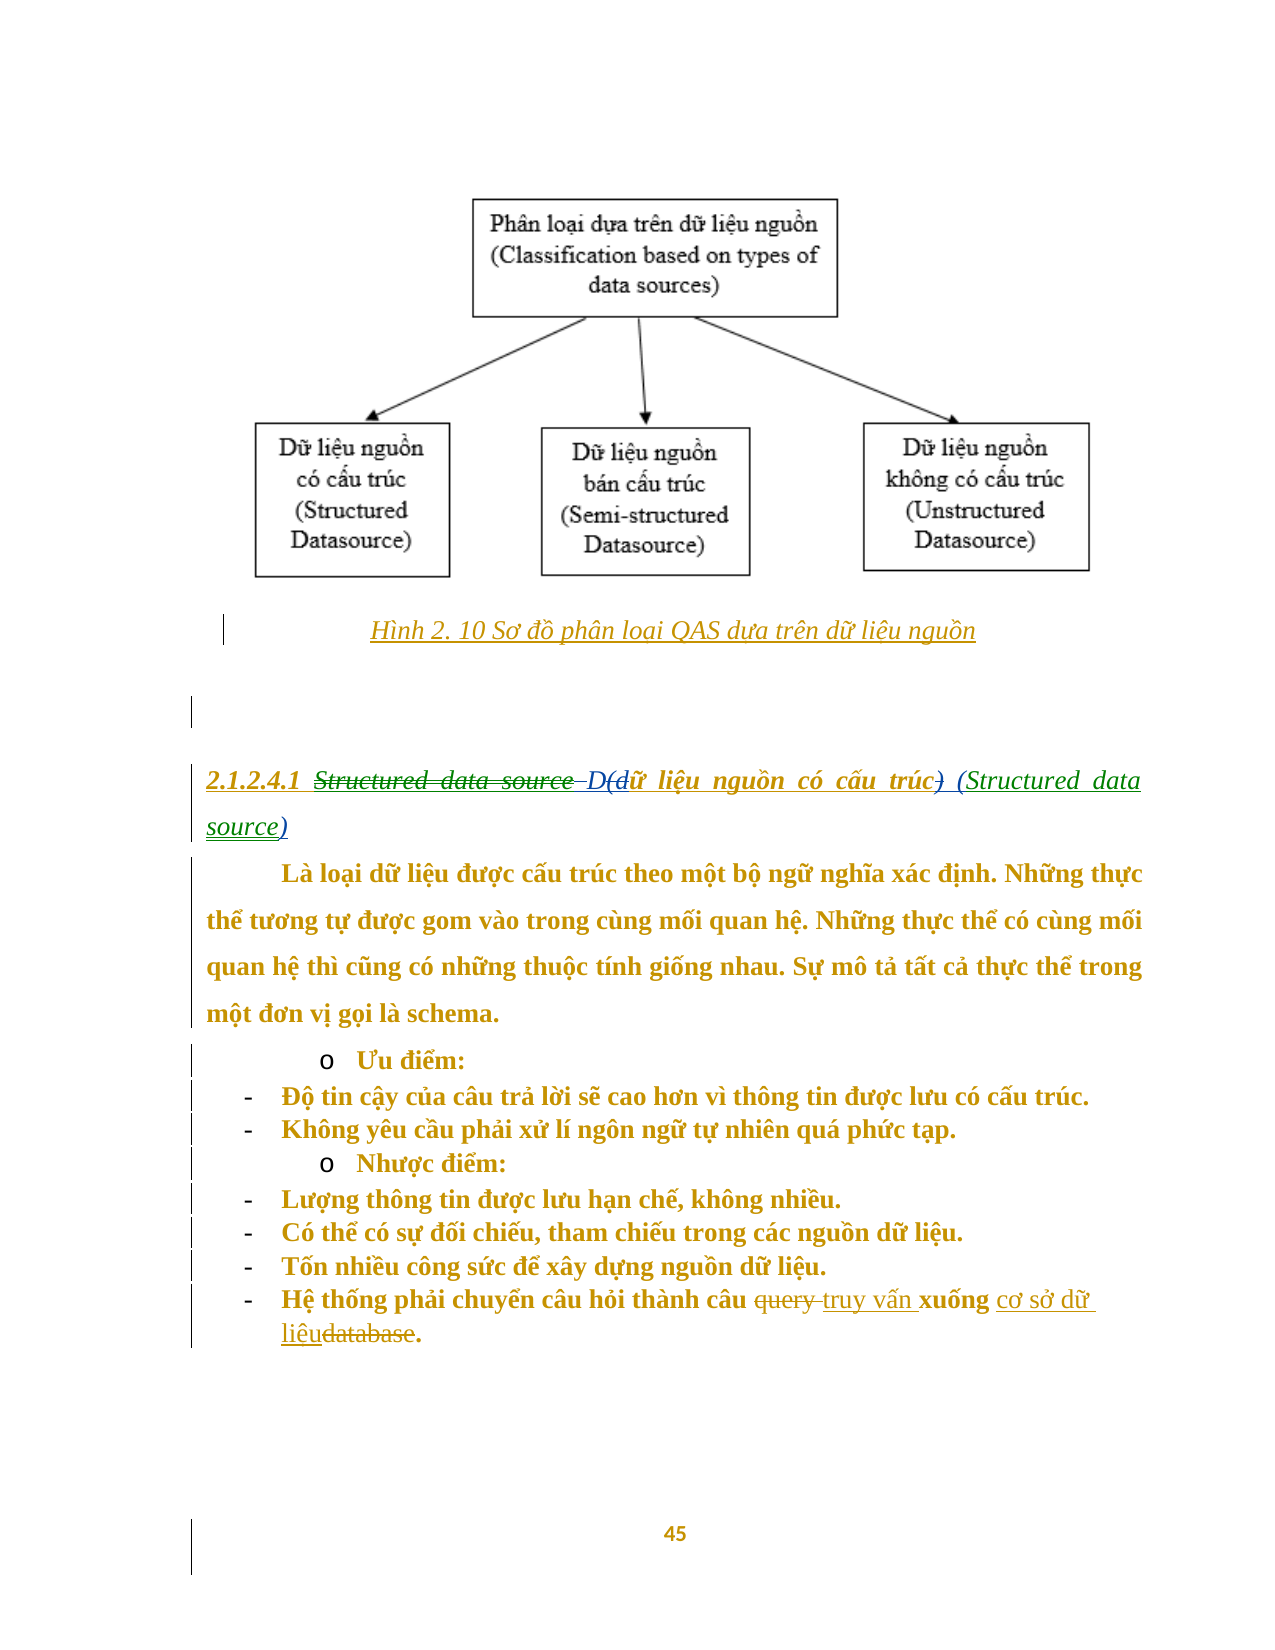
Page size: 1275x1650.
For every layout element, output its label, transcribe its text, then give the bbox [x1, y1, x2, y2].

subtitle Là loại dữ liệu được cấu trúc theo một bộ ngữ nghĩa xác định. Những thực thể tương tự được gom vào trong cùng mối quan hệ. Những thực thể có cùng mối quan hệ thì cũng có những thuộc tính giống nhau. Sự mô tả tất cả thực thể trong một đơn vị gọi là schema. [206, 857, 1144, 1028]
list Tốn nhiều công sức để xây dựng nguồn dữ liệu. [244, 1250, 1144, 1281]
subtitle 2.1.2.4.1 ữ liệu nguồn có cấu trúc [206, 764, 1144, 842]
list Độ tin cậy của câu trả lời sẽ cao hơn vì thông tin được lưu có cấu trúc. [244, 1080, 1144, 1111]
list Lượng thông tin được lưu hạn chế, không nhiều. [244, 1183, 1144, 1214]
list Có thể có sự đối chiếu, tham chiếu trong các nguồn dữ liệu. [244, 1217, 1144, 1248]
picture [238, 177, 1112, 606]
list Nhược điểm: [319, 1147, 1144, 1180]
list Ưu điểm: [319, 1044, 1144, 1077]
list Hệ thống phải chuyển câu hỏi thành câu xuống . [244, 1284, 1144, 1348]
list Không yêu cầu phải xử lí ngôn ngữ tự nhiên quá phức tạp. [244, 1113, 1144, 1144]
